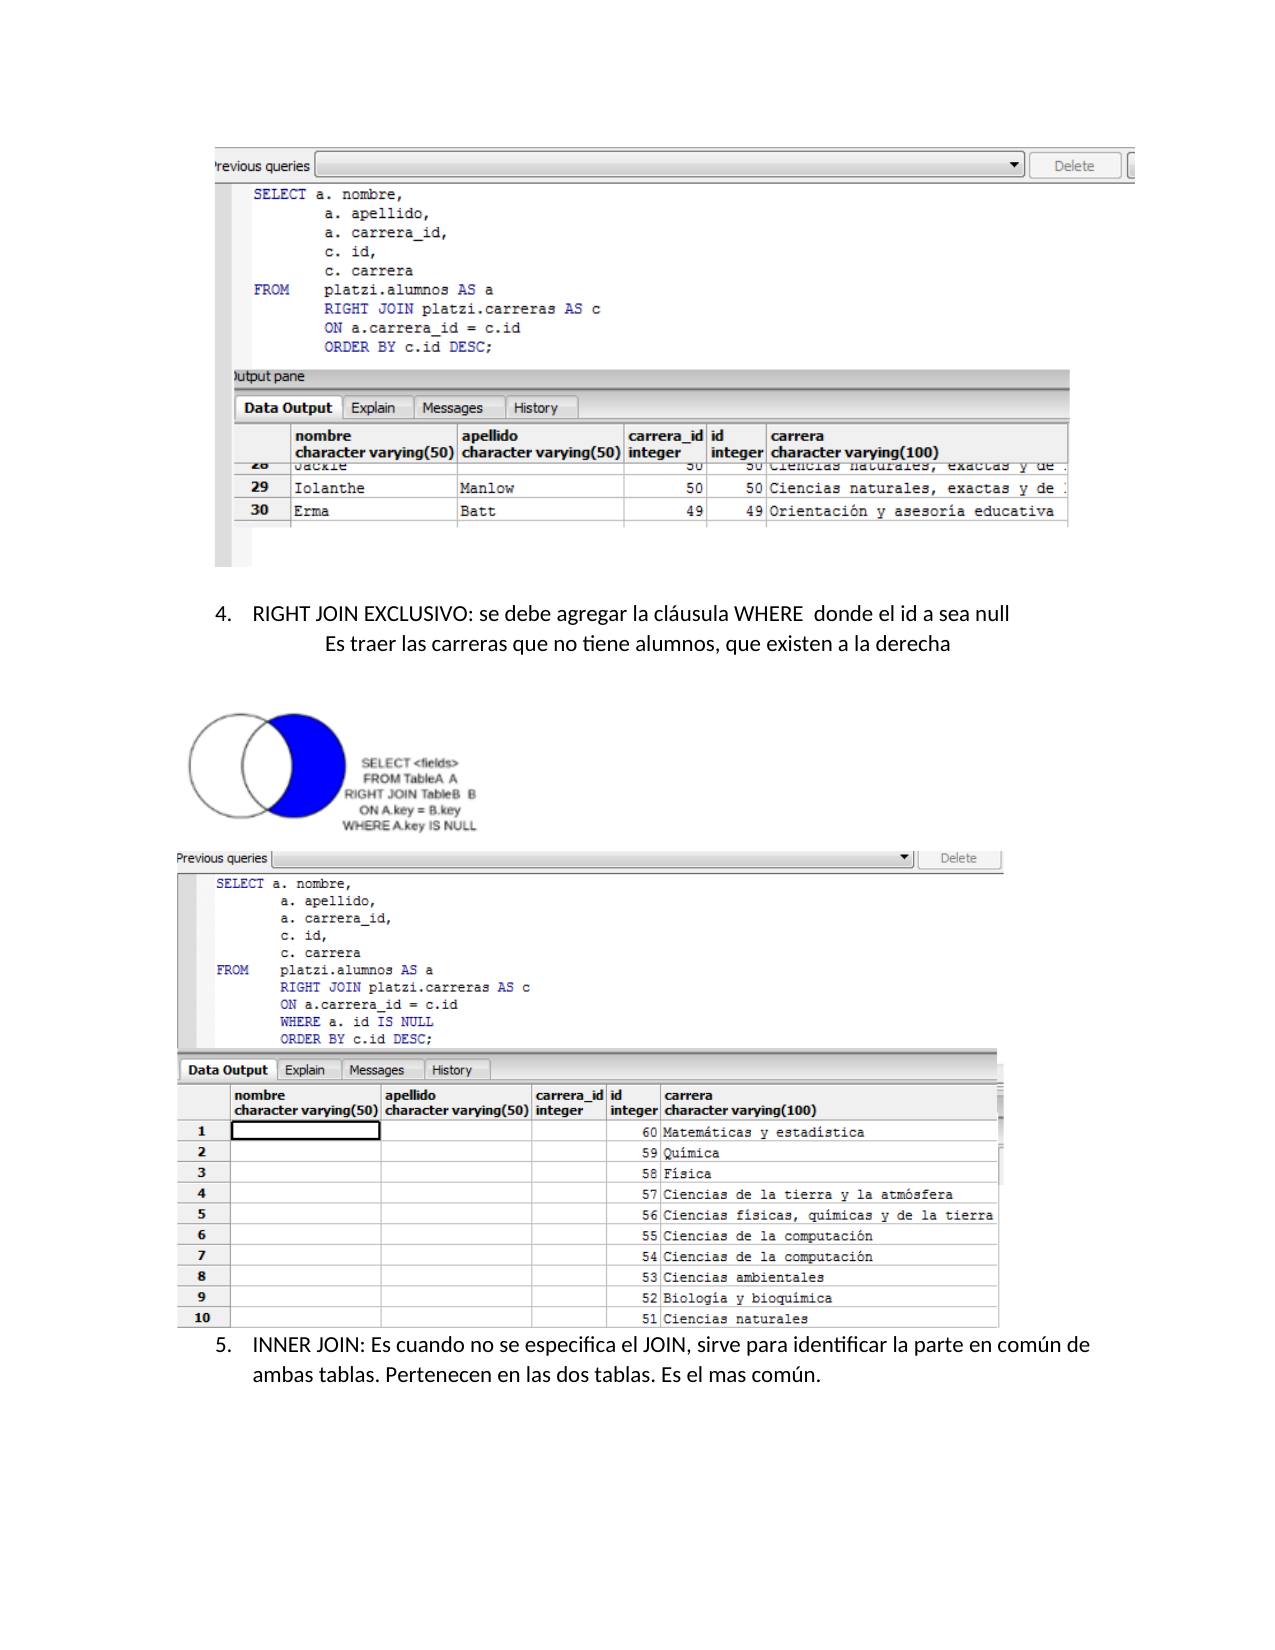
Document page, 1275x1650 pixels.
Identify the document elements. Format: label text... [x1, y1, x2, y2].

list RIGHT JOIN EXCLUSIVO: se debe agregar la cláusula WHERE donde el id a sea null [215, 599, 1098, 627]
picture [177, 851, 1004, 1328]
list INNER JOIN: Es cuando no se especifica el JOIN, sirve para identificar la parte en común de ambas tablas. Pertenecen en las dos tablas. Es el mas común. [215, 1330, 1098, 1388]
picture [214, 147, 1135, 567]
list Es traer las carreras que no tiene alumnos, que existen a la derecha [325, 629, 1098, 657]
picture [177, 689, 501, 849]
